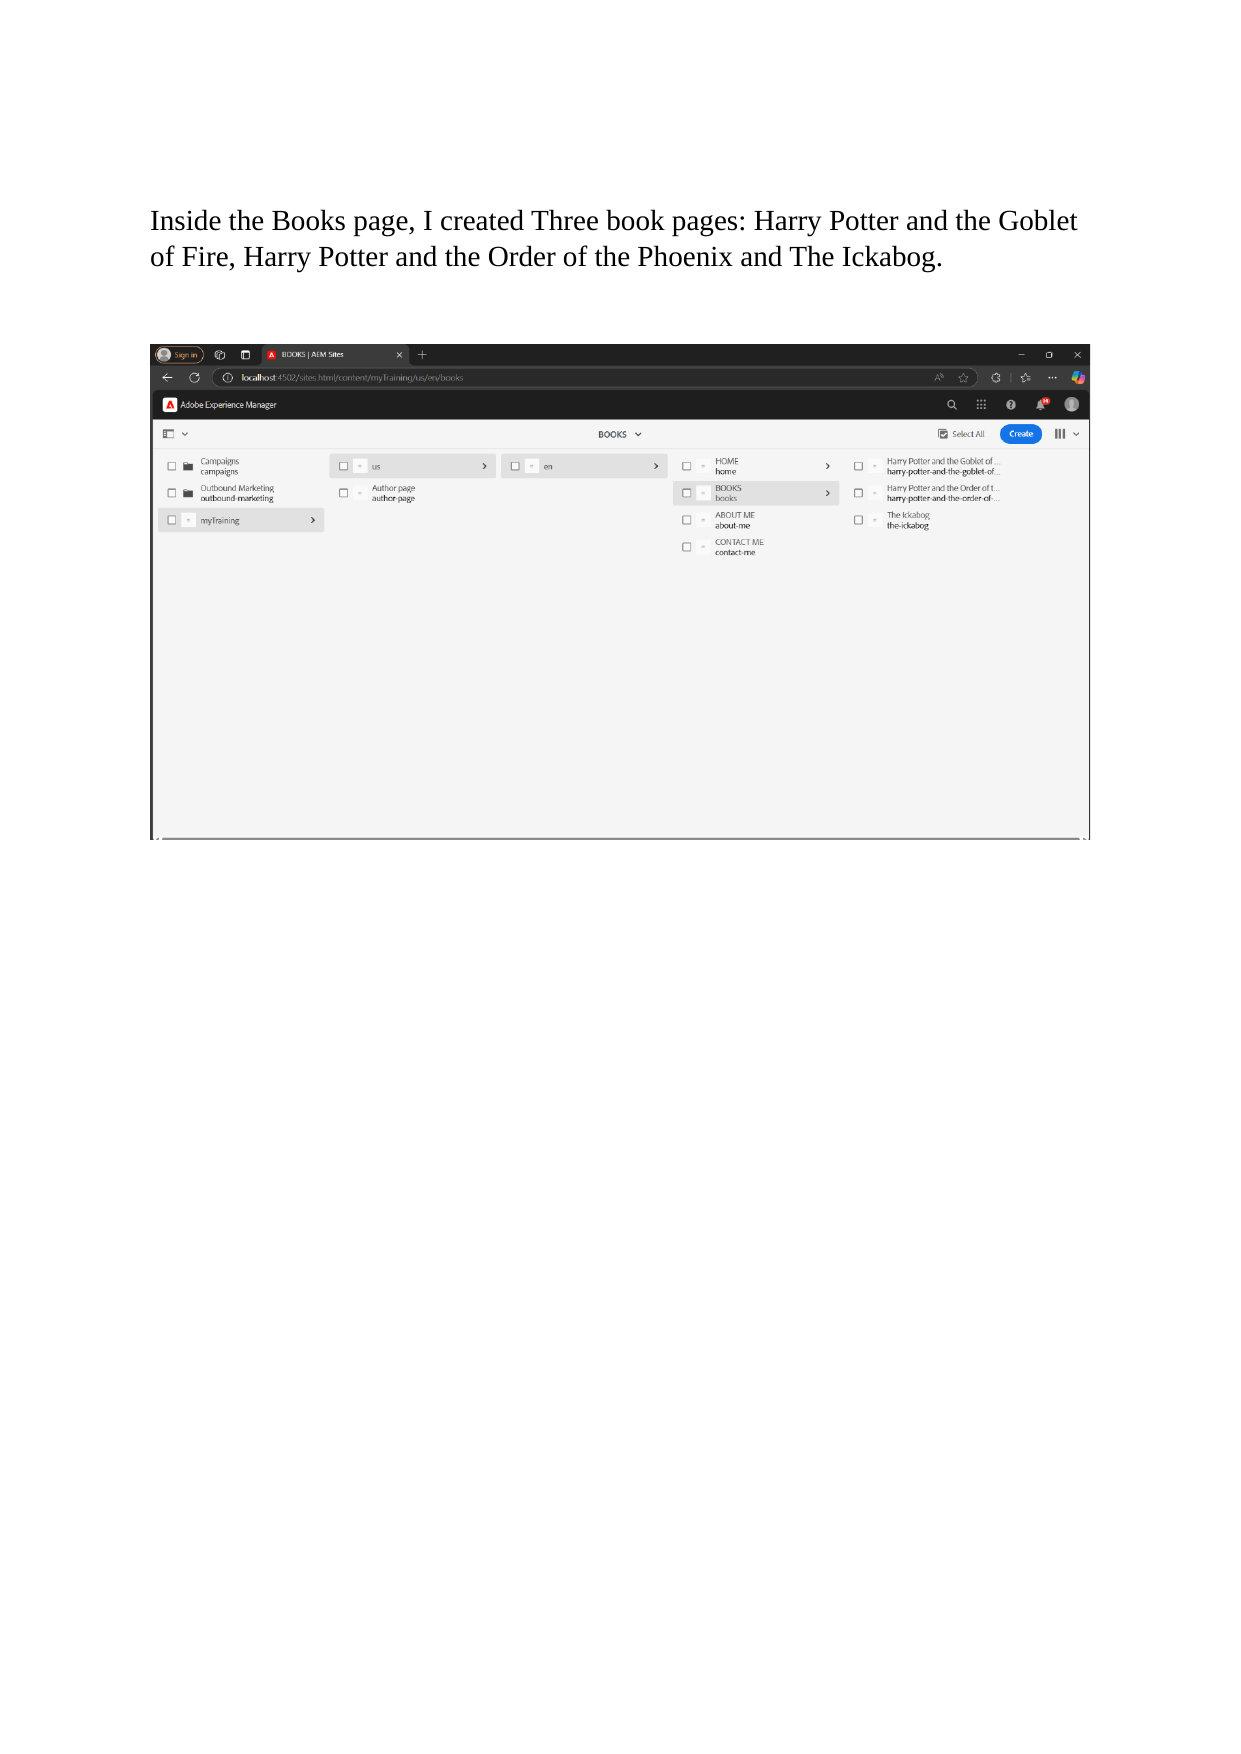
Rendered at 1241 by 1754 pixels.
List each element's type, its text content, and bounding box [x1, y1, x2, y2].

text Inside the Books page, I created Three book pages: Harry Potter and the Goblet of Fire, Harry Potter and the Order of the Phoenix and The Ickabog. [150, 203, 1090, 272]
picture [150, 344, 1091, 840]
